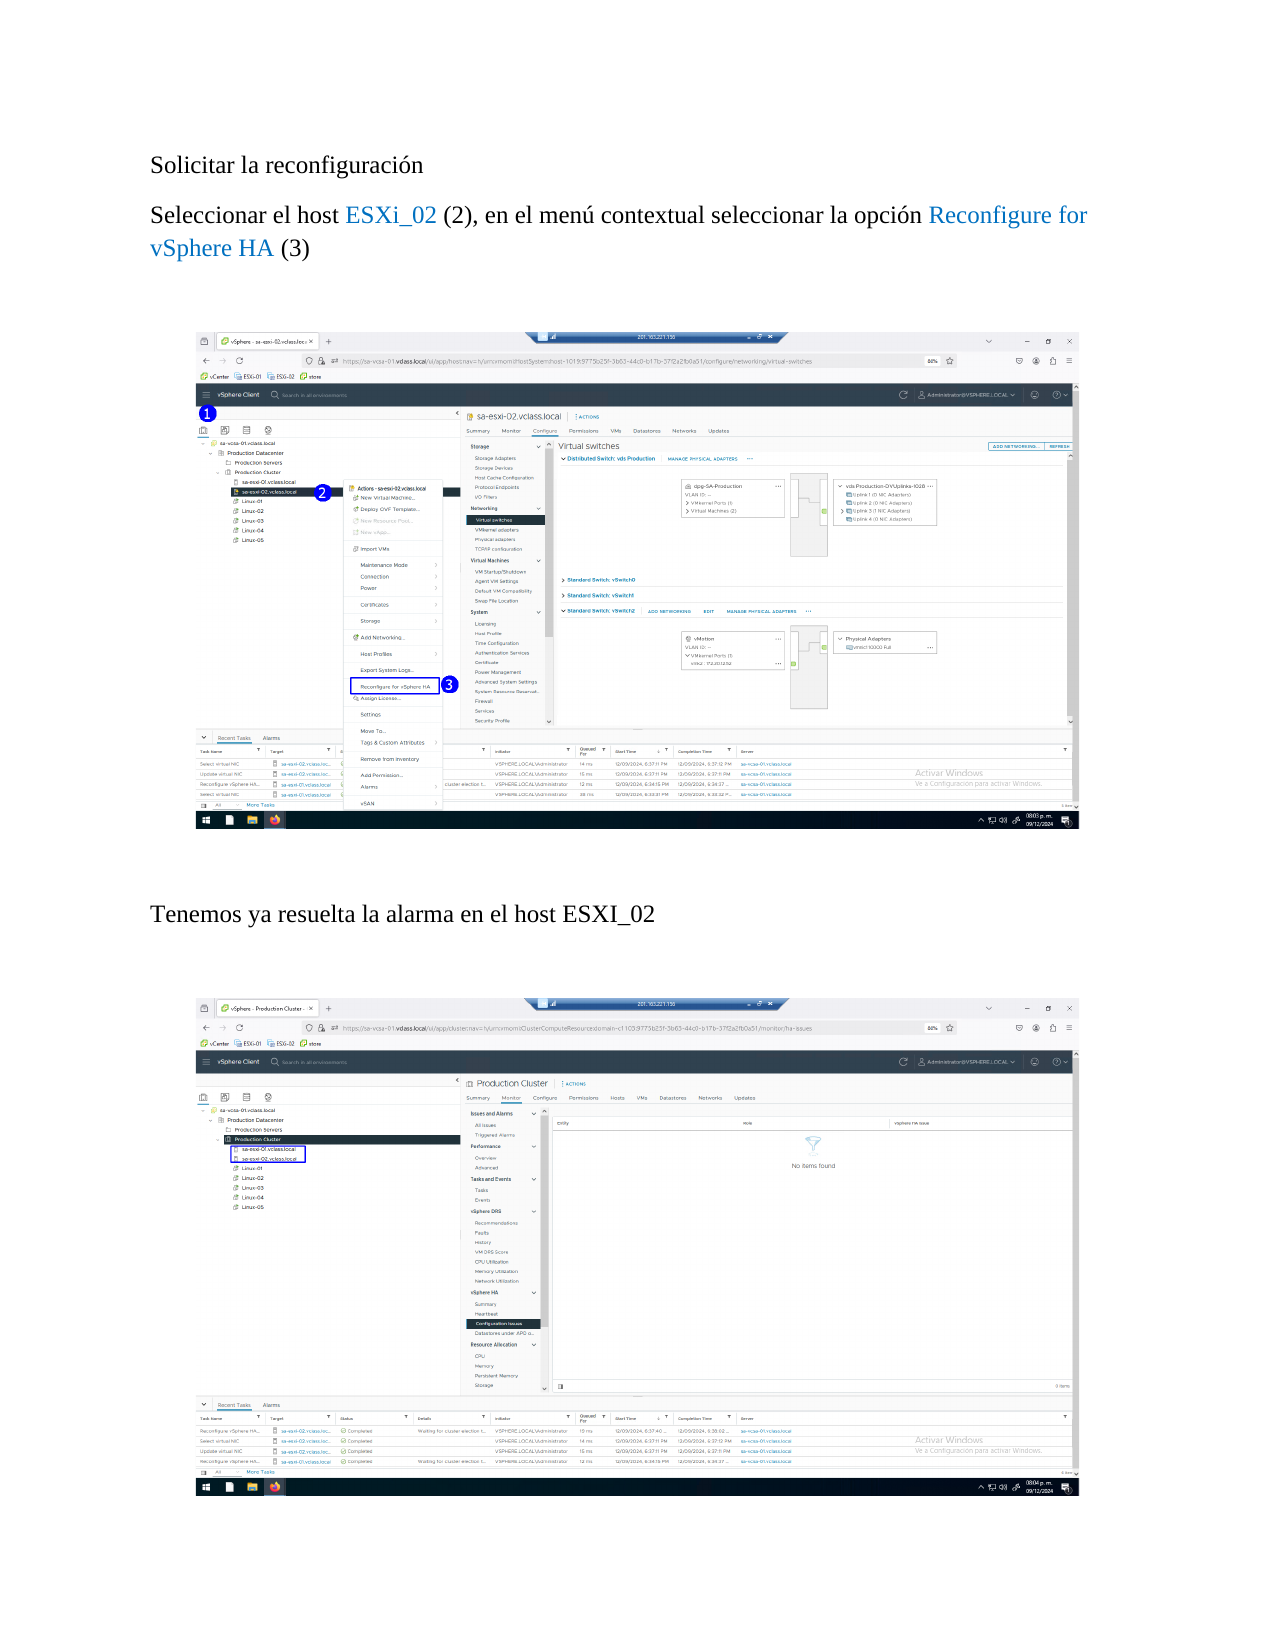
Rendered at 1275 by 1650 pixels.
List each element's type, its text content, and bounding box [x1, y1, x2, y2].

text Solicitar la reconfiguración [150, 150, 1125, 179]
text Tenemos ya resuelta la alarma en el host ESXI_02 [150, 899, 1125, 928]
text Seleccionar el host ESXi_02 (2), en el menú contextual seleccionar la opción Reconfigure for vSphere HA (3) [150, 200, 1125, 261]
picture [195, 998, 1080, 1496]
picture [195, 332, 1080, 829]
